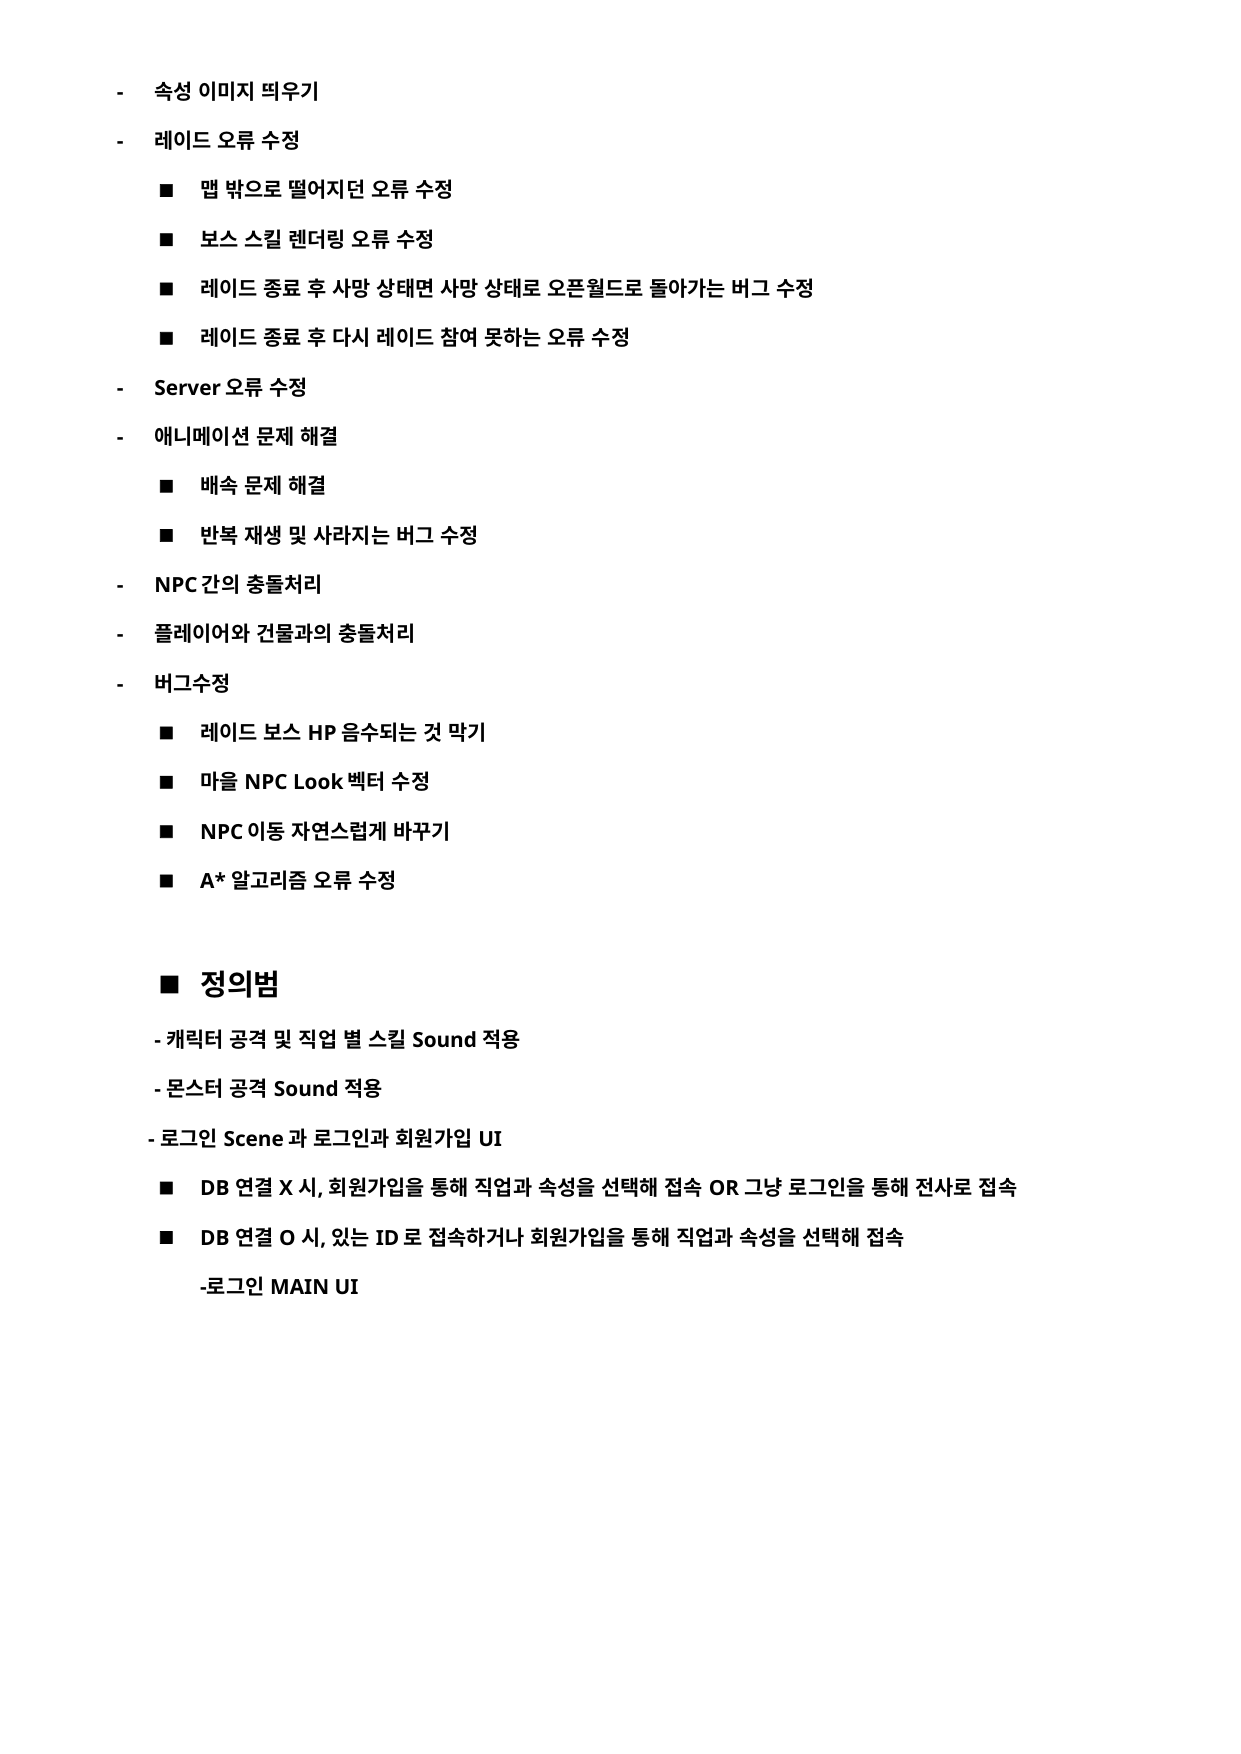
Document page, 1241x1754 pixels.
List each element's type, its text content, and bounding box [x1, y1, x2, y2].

list NPC간의 충돌처리 [117, 568, 1165, 598]
list 반복 재생 및 사라지는 버그 수정 [158, 519, 1165, 549]
list DB 연결 X 시, 회원가입을 통해 직업과 속성을 선택해 접속 OR 그냥 로그인을 통해 전사로 접속 [158, 1171, 1165, 1202]
list 애니메이션 문제 해결 [117, 420, 1165, 451]
list 맵 밖으로 떨어지던 오류 수정 [158, 174, 1165, 204]
list 레이드 오류 수정 [117, 124, 1165, 155]
list 레이드 종료 후 다시 레이드 참여 못하는 오류 수정 [158, 322, 1165, 352]
list 레이드 종료 후 사망 상태면 사망 상태로 오픈월드로 돌아가는 버그 수정 [158, 272, 1165, 302]
list DB 연결 O 시, 있는 ID로 접속하거나 회원가입을 통해 직업과 속성을 선택해 접속 [158, 1221, 1165, 1251]
text - 로그인 Scene과 로그인과 회원가입 UI [75, 1122, 1165, 1152]
list 버그수정 [117, 667, 1165, 697]
list 마을 NPC Look벡터 수정 [158, 766, 1165, 796]
list 레이드 보스 HP음수되는 것 막기 [158, 716, 1165, 747]
list NPC이동 자연스럽게 바꾸기 [158, 815, 1165, 845]
list 속성 이미지 띄우기 [117, 75, 1165, 105]
list A* 알고리즘 오류 수정 [158, 864, 1165, 895]
list 정의범 [158, 961, 1165, 1003]
list 보스 스킬 렌더링 오류 수정 [158, 223, 1165, 253]
list - 캐릭터 공격 및 직업 별 스킬 Sound 적용 [154, 1023, 1165, 1054]
list -로그인 MAIN UI [200, 1270, 1165, 1301]
list 배속 문제 해결 [158, 469, 1165, 500]
list 플레이어와 건물과의 충돌처리 [117, 617, 1165, 648]
list Server오류 수정 [117, 371, 1165, 401]
list - 몬스터 공격 Sound 적용 [154, 1073, 1165, 1103]
